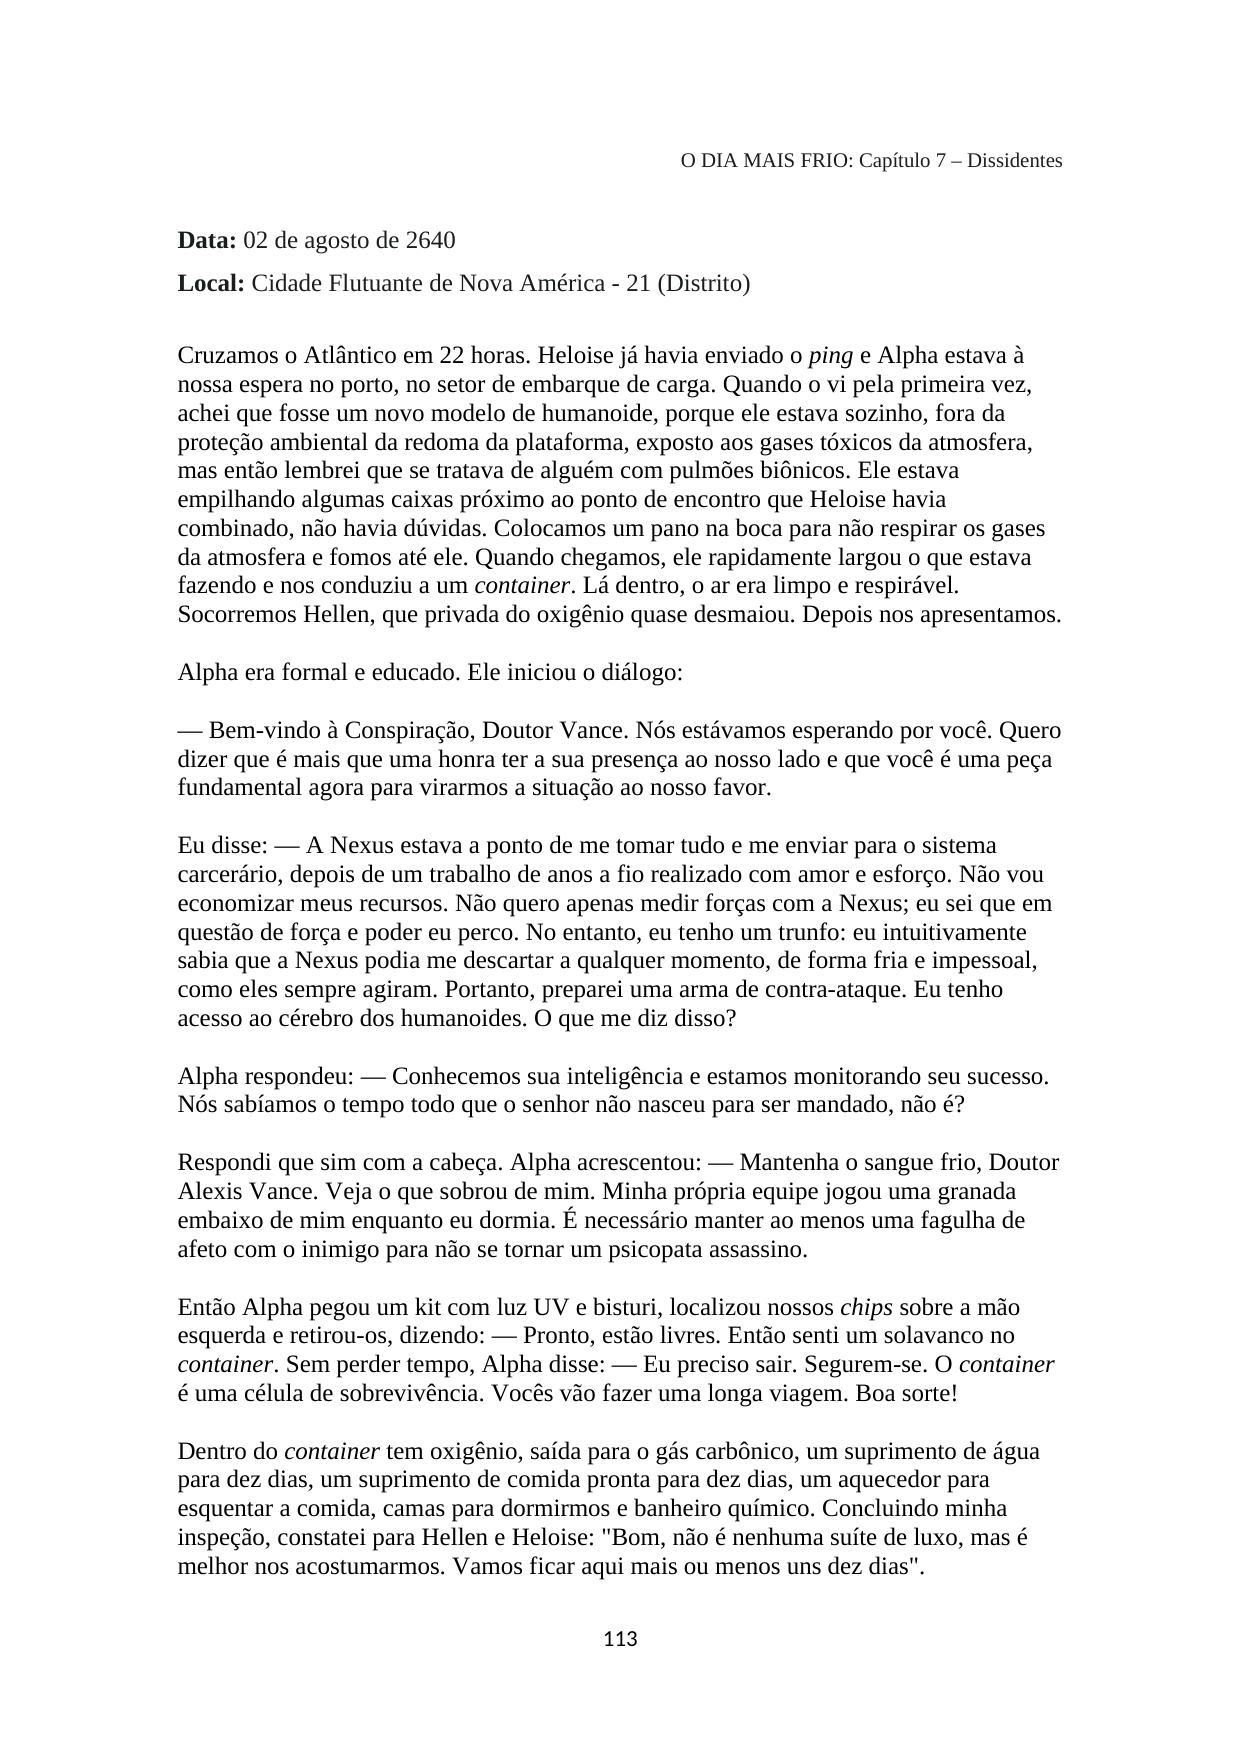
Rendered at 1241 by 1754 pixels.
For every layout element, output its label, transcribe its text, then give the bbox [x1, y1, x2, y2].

text Respondi que sim com a cabeça. Alpha acrescentou: — Mantenha o sangue frio, Doutor Alexis Vance. Veja o que sobrou de mim. Minha própria equipe jogou uma granada embaixo de mim enquanto eu dormia. É necessário manter ao menos uma fagulha de afeto com o inimigo para não se tornar um psicopata assassino. [177, 1147, 1063, 1262]
text Dentro do container tem oxigênio, saída para o gás carbônico, um suprimento de água para dez dias, um suprimento de comida pronta para dez dias, um aquecedor para esquentar a comida, camas para dormirmos e banheiro químico. Concluindo minha inspeção, constatei para Hellen e Heloise: "Bom, não é nenhuma suíte de luxo, mas é melhor nos acostumarmos. Vamos ficar aqui mais ou menos uns dez dias". [177, 1436, 1063, 1579]
text Data: 02 de agosto de 2640 [177, 225, 1063, 254]
text Alpha era formal e educado. Ele iniciou o diálogo: [177, 657, 1063, 686]
text Então Alpha pegou um kit com luz UV e bisturi, localizou nossos chips sobre a mão esquerda e retirou-os, dizendo: — Pronto, estão livres. Então senti um solavanco no container. Sem perder tempo, Alpha disse: — Eu preciso sair. Segurem-se. O container é uma célula de sobrevivência. Vocês vão fazer uma longa viagem. Boa sorte! [177, 1292, 1063, 1407]
text O DIA MAIS FRIO: Capítulo 7 – Dissidentes [177, 148, 1063, 172]
text Cruzamos o Atlântico em 22 horas. Heloise já havia enviado o ping e Alpha estava à nossa espera no porto, no setor de embarque de carga. Quando o vi pela primeira vez, achei que fosse um novo modelo de humanoide, porque ele estava sozinho, fora da proteção ambiental da redoma da plataforma, exposto aos gases tóxicos da atmosfera, mas então lembrei que se tratava de alguém com pulmões biônicos. Ele estava empilhando algumas caixas próximo ao ponto de encontro que Heloise havia combinado, não havia dúvidas. Colocamos um pano na boca para não respirar os gases da atmosfera e fomos até ele. Quando chegamos, ele rapidamente largou o que estava fazendo e nos conduziu a um container. Lá dentro, o ar era limpo e respirável. Socorremos Hellen, que privada do oxigênio quase desmaiou. Depois nos apresentamos. [177, 340, 1063, 628]
text Eu disse: — A Nexus estava a ponto de me tomar tudo e me enviar para o sistema carcerário, depois de um trabalho de anos a fio realizado com amor e esforço. Não vou economizar meus recursos. Não quero apenas medir forças com a Nexus; eu sei que em questão de força e poder eu perco. No entanto, eu tenho um trunfo: eu intuitivamente sabia que a Nexus podia me descartar a qualquer momento, de forma fria e impessoal, como eles sempre agiram. Portanto, preparei uma arma de contra-ataque. Eu tenho acesso ao cérebro dos humanoides. O que me diz disso? [177, 830, 1063, 1032]
text Local: Cidade Flutuante de Nova América - 21 (Distrito) [177, 268, 1063, 297]
text Alpha respondeu: — Conhecemos sua inteligência e estamos monitorando seu sucesso. Nós sabíamos o tempo todo que o senhor não nasceu para ser mandado, não é? [177, 1061, 1063, 1118]
text — Bem-vindo à Conspiração, Doutor Vance. Nós estávamos esperando por você. Quero dizer que é mais que uma honra ter a sua presença ao nosso lado e que você é uma peça fundamental agora para virarmos a situação ao nosso favor. [177, 715, 1063, 801]
